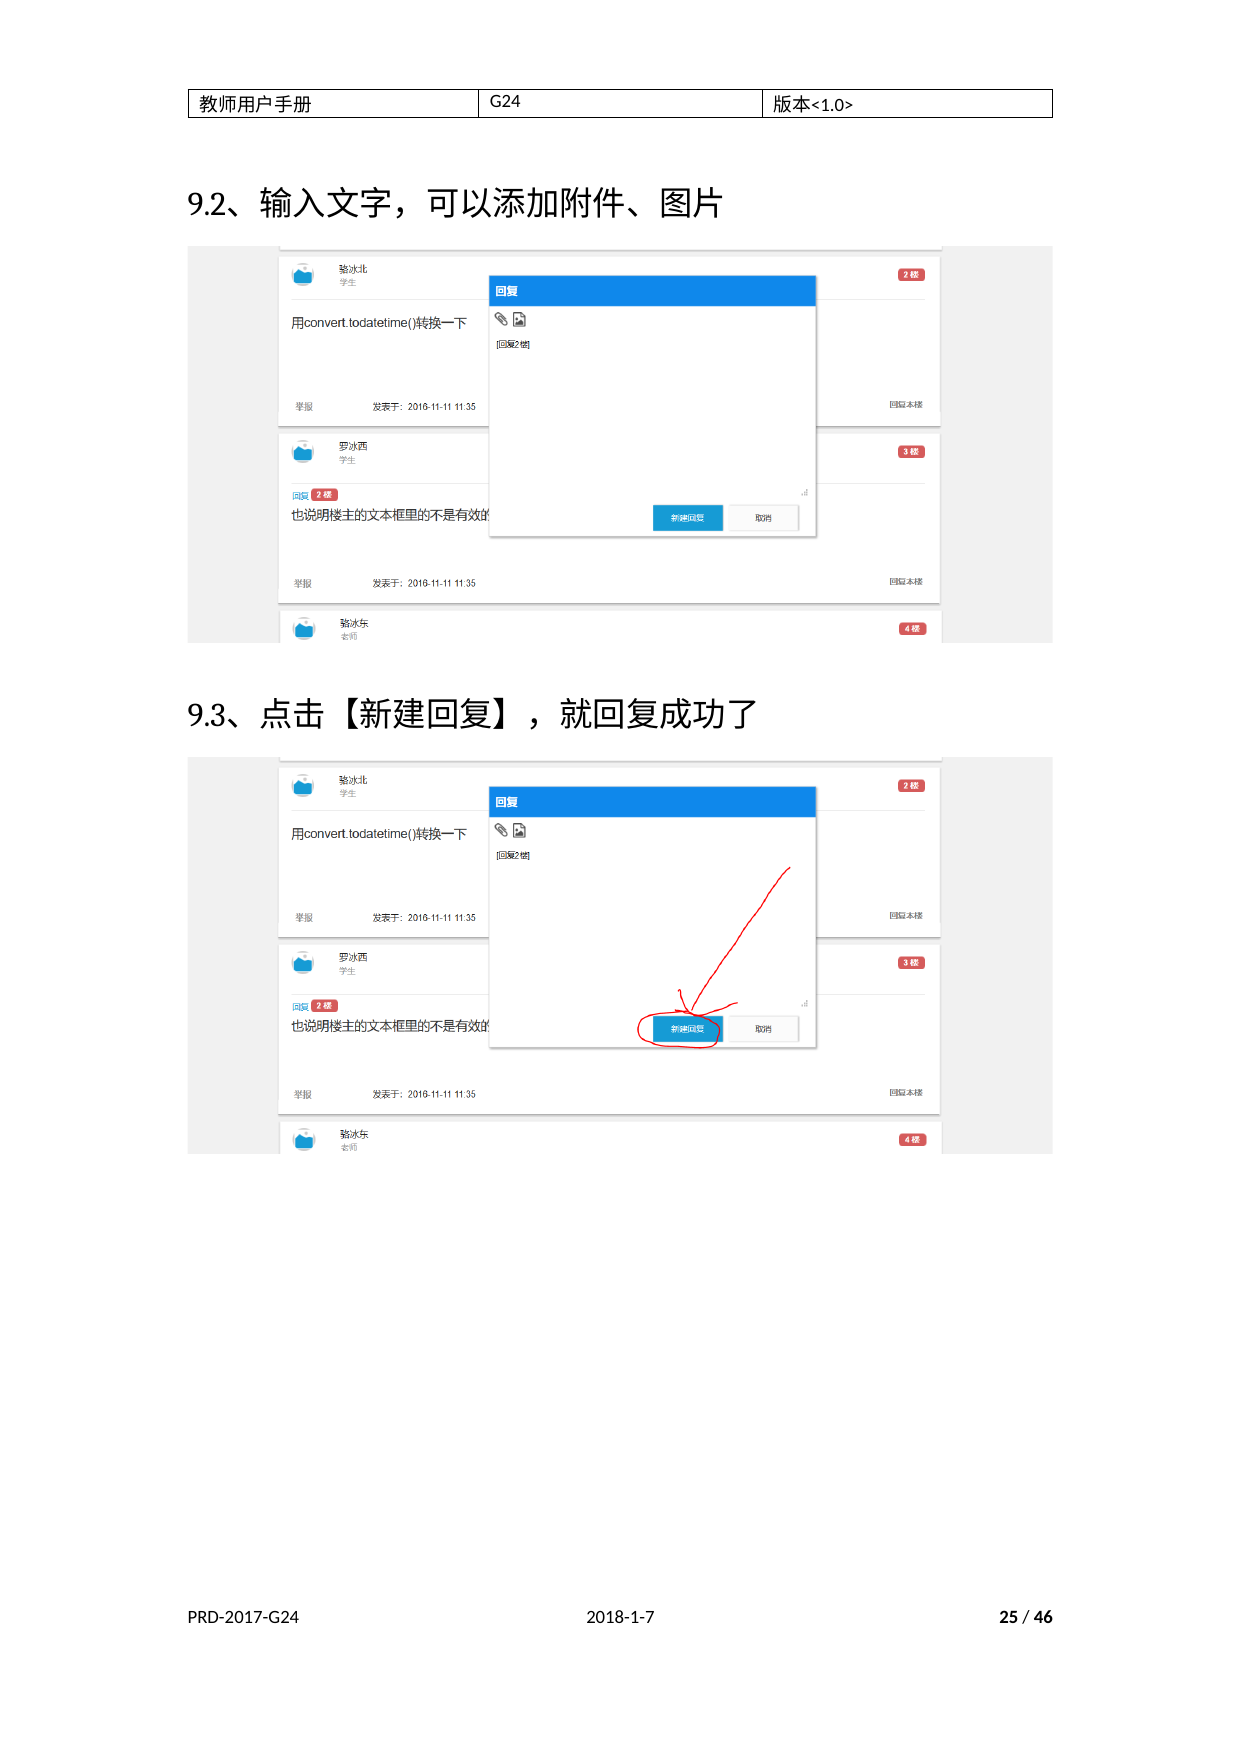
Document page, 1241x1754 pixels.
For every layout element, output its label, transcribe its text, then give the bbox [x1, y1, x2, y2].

subtitle 9.3、点击【新建回复】，就回复成功了 [187, 679, 1053, 744]
subtitle 9.2、输入文字，可以添加附件、图片 [187, 168, 1053, 233]
picture [187, 757, 1053, 1154]
picture [187, 246, 1053, 643]
